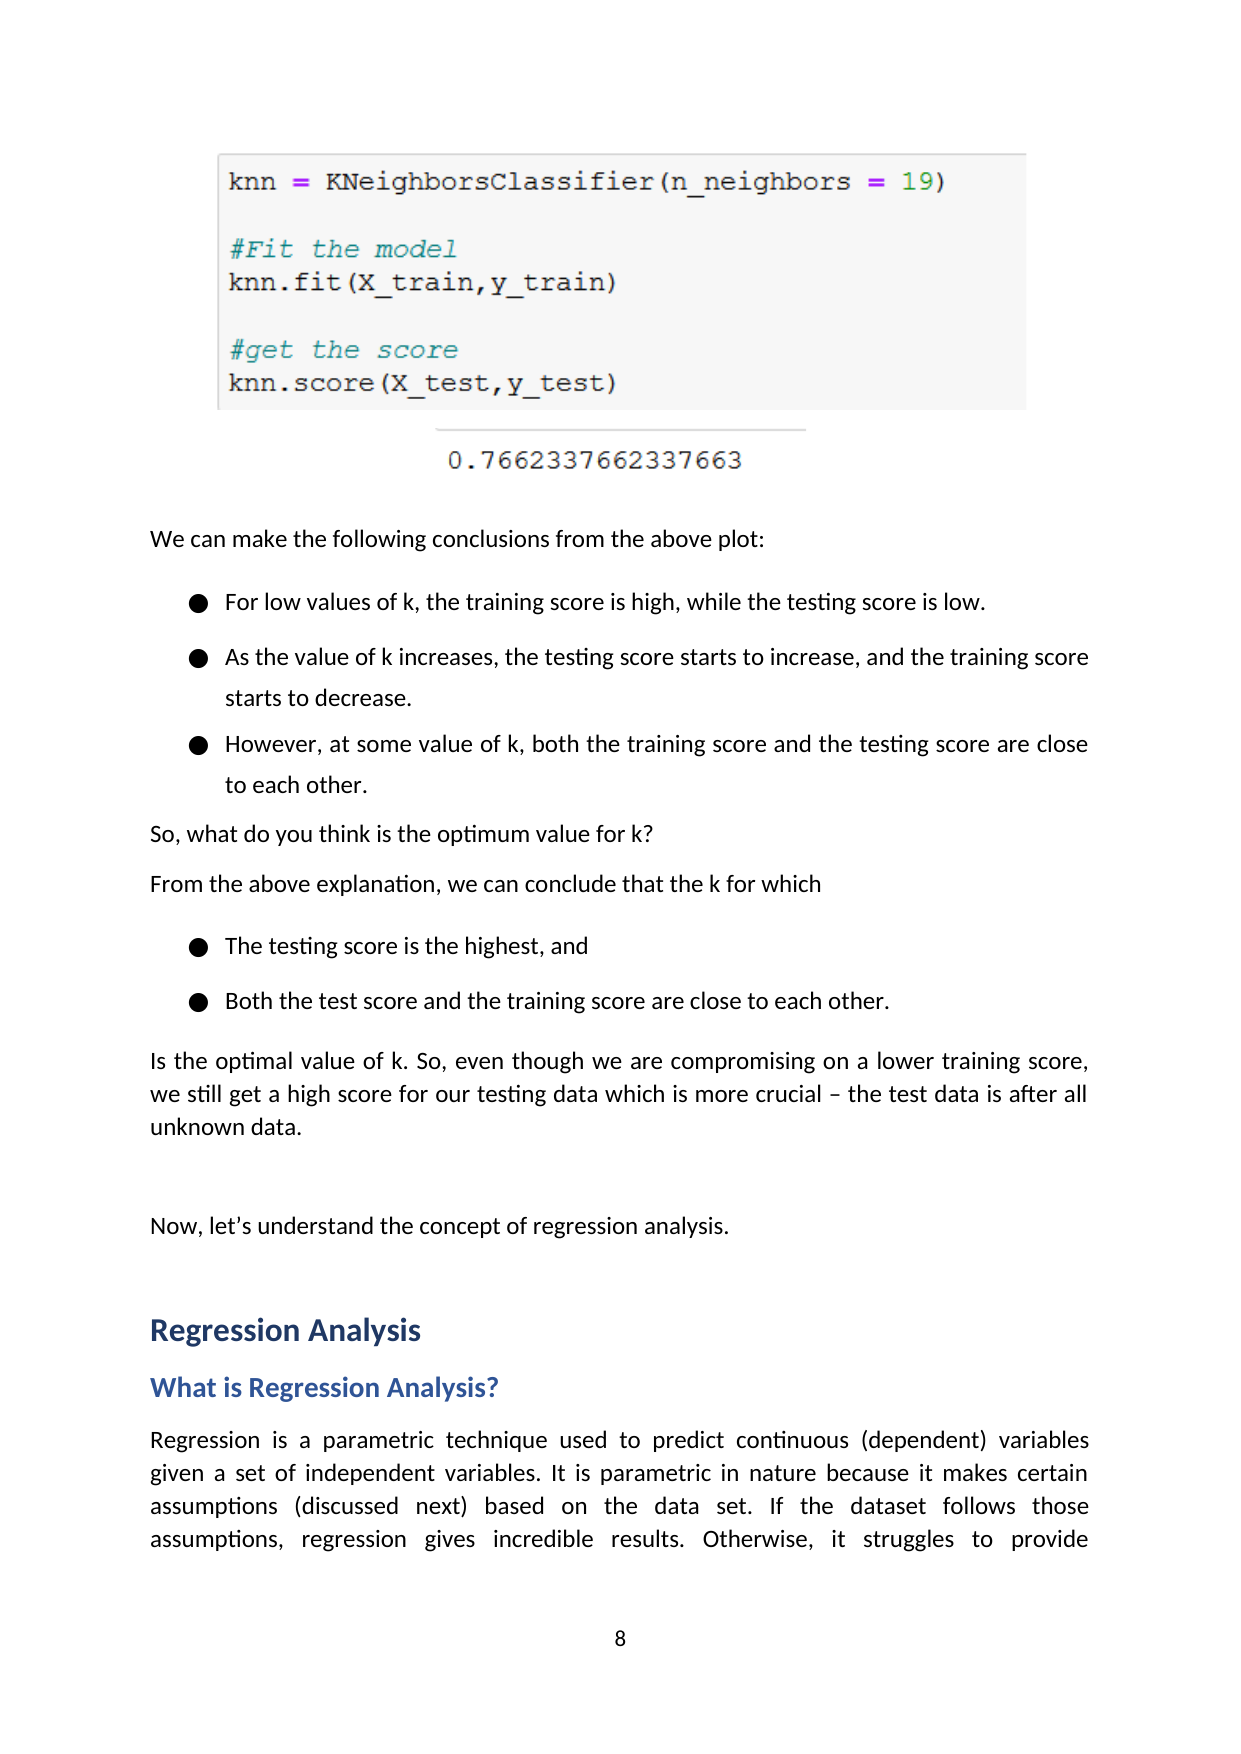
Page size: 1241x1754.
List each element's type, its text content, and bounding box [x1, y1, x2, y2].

text Now, let’s understand the concept of regression analysis. [150, 1210, 1090, 1240]
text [150, 1425, 1090, 1554]
text Is the optimal value of k. So, even though we are compromising on a lower training score, we still get a high score for our testing data which is more crucial – the test data is after all unknown data. [150, 1045, 1090, 1141]
text Regression Analysis [150, 1309, 1090, 1350]
list However, at some value of k, both the training score and the testing score are close to each other. [187, 715, 1090, 799]
list The testing score is the highest, and [187, 917, 1090, 969]
text We can make the following conclusions from the above plot: [150, 524, 1090, 554]
list As the value of k increases, the testing score starts to increase, and the training score starts to decrease. [187, 628, 1090, 713]
text From the above explanation, we can conclude that the k for which [150, 868, 1090, 898]
list Both the test score and the training score are close to each other. [187, 973, 1090, 1024]
list For low values of k, the training score is high, while the testing score is low. [187, 573, 1090, 624]
picture [434, 428, 807, 505]
text What is Regression Analysis? [150, 1369, 1090, 1405]
text So, what do you think is the optimum value for k? [150, 818, 1090, 849]
picture [213, 150, 1027, 410]
